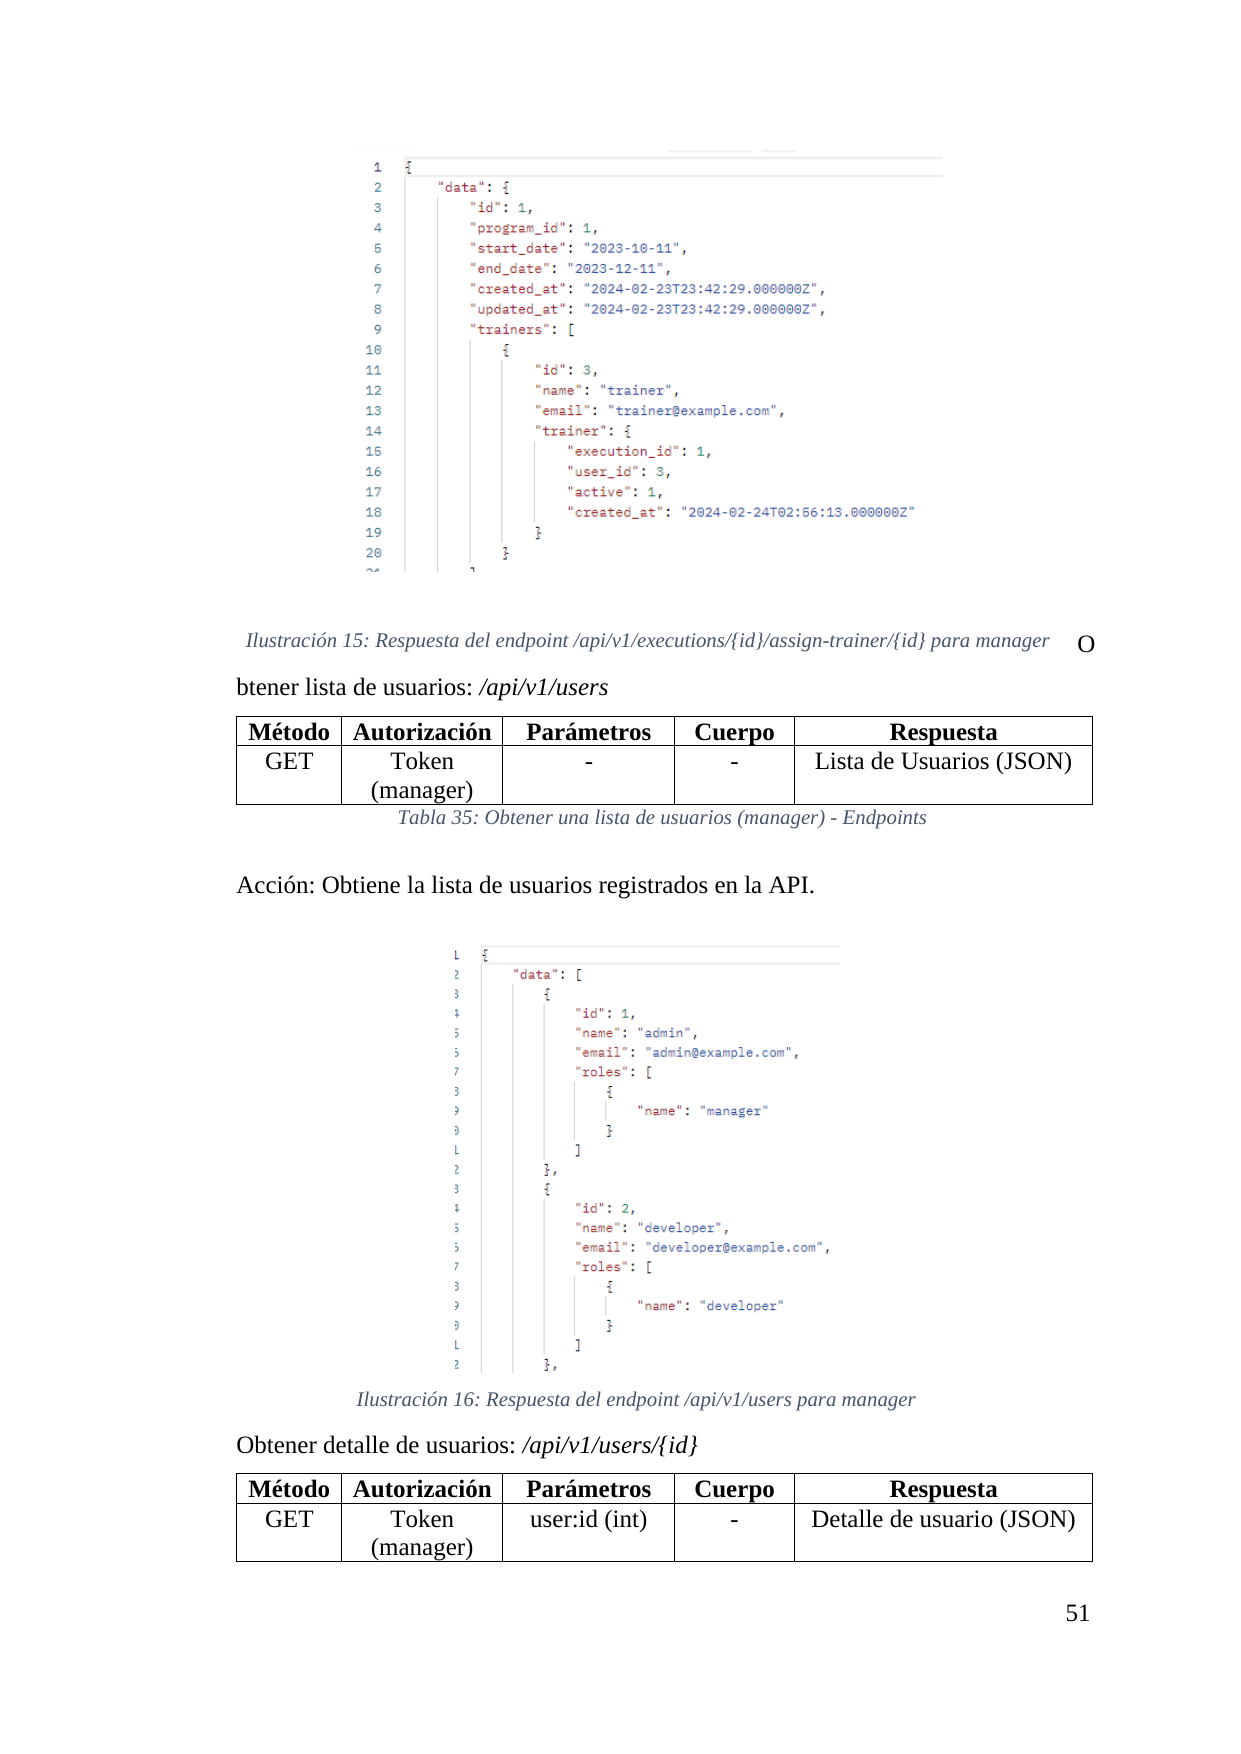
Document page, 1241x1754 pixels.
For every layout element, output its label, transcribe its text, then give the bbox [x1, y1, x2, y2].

table_cell - [675, 746, 794, 804]
table_header Parámetros [503, 1474, 674, 1503]
table_header Parámetros [503, 717, 674, 745]
subtitle Obtener detalle de usuarios: /api/v1/users/{id} [236, 1430, 1090, 1458]
text Tabla 35: Obtener una lista de usuarios (manager) - Endpoints [236, 805, 1090, 829]
table_cell user:id (int) [503, 1504, 674, 1561]
table_header Método [237, 1474, 341, 1503]
subtitle Obtener lista de usuarios: /api/v1/users [236, 629, 1090, 701]
table_cell GET [237, 746, 341, 804]
table_header Respuesta [795, 717, 1092, 745]
table_header Cuerpo [675, 717, 794, 745]
table_header Autorización [342, 717, 502, 745]
table_cell GET [237, 1504, 341, 1561]
table_header Cuerpo [675, 1474, 794, 1503]
picture [348, 150, 943, 572]
table_cell - [503, 746, 674, 804]
table_header Respuesta [795, 1474, 1092, 1503]
table_header Autorización [342, 1474, 502, 1503]
table_cell Token (manager) [342, 746, 502, 804]
table_cell Detalle de usuario (JSON) [795, 1504, 1092, 1561]
table_cell - [675, 1504, 794, 1561]
table_header Método [237, 717, 341, 745]
table_cell Token (manager) [342, 1504, 502, 1561]
picture [455, 942, 841, 1373]
table_cell Lista de Usuarios (JSON) [795, 746, 1092, 804]
text Acción: Obtiene la lista de usuarios registrados en la API. [236, 870, 1090, 899]
